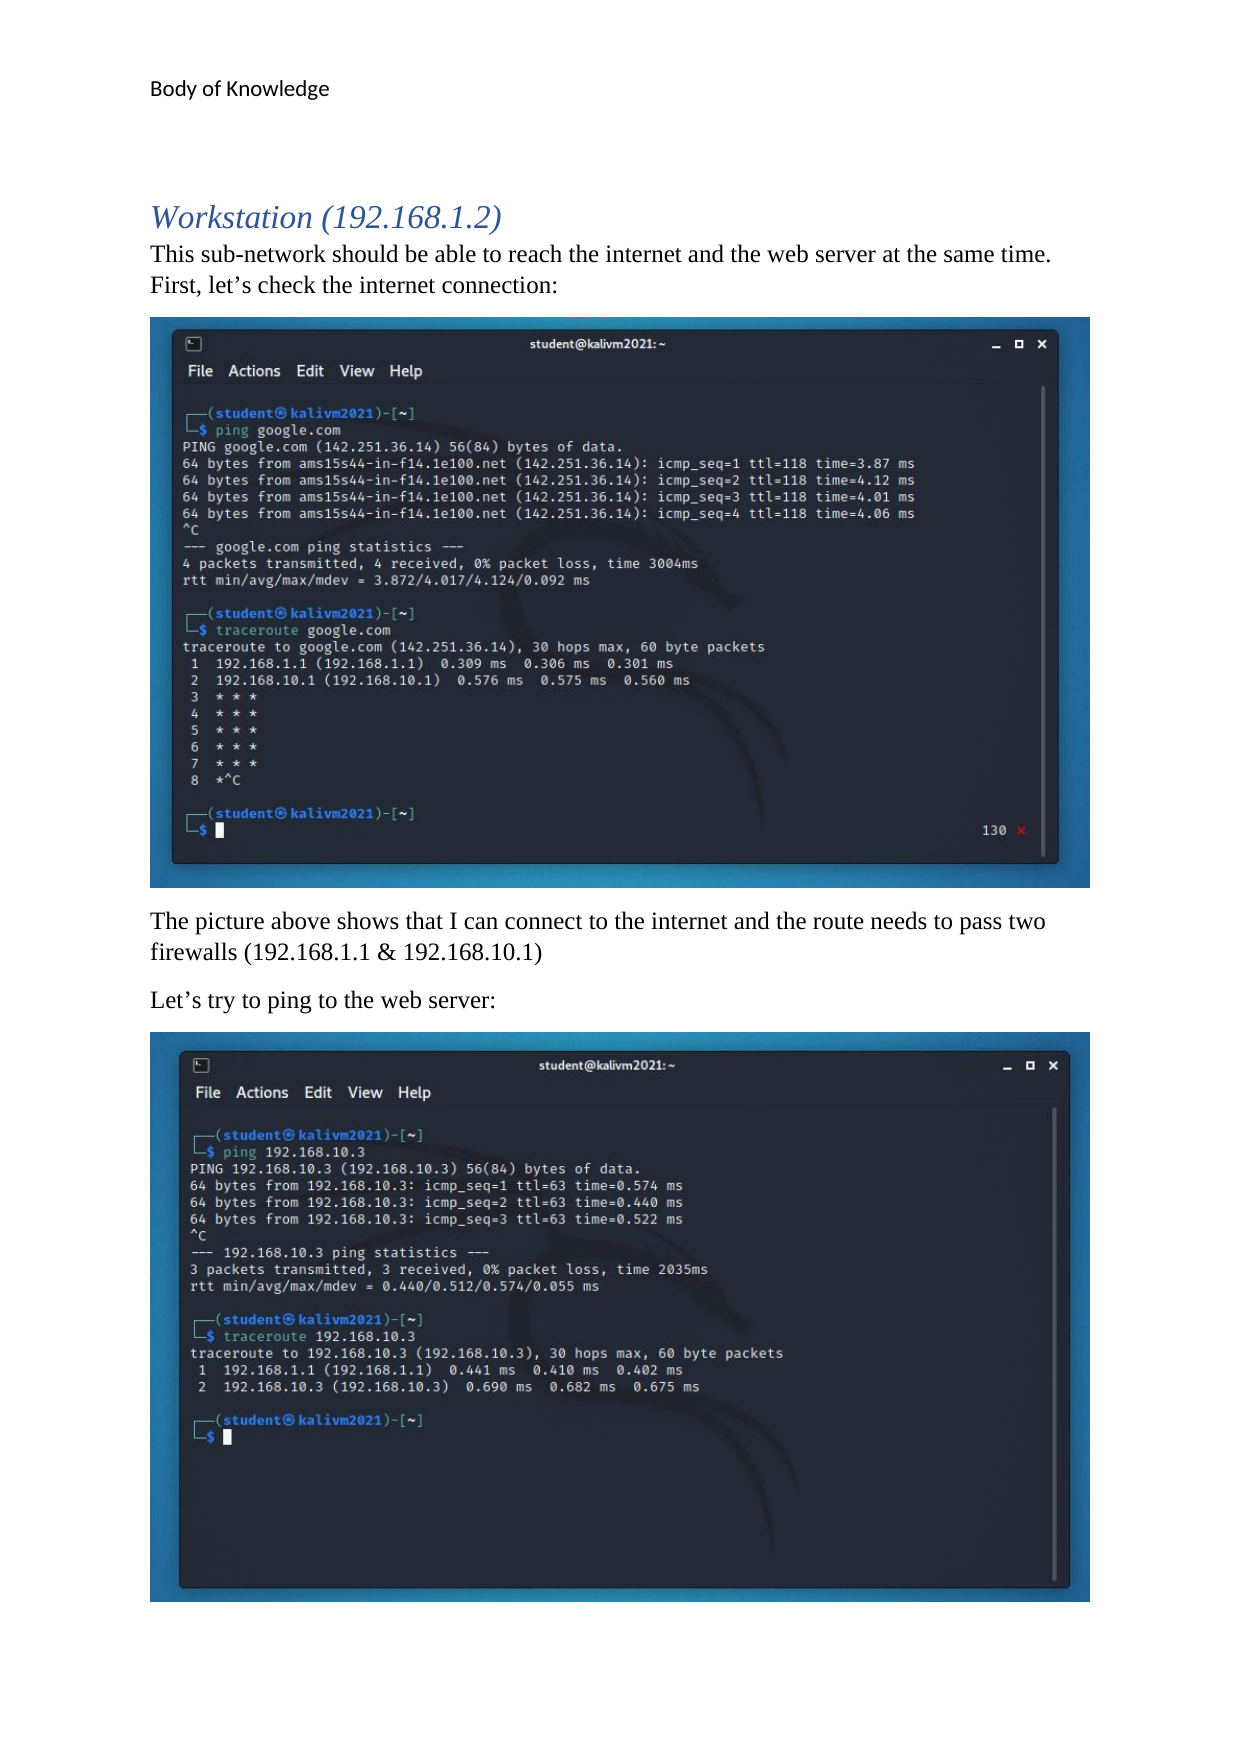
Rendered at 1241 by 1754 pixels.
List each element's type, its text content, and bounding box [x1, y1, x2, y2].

text The picture above shows that I can connect to the internet and the route needs to pass two firewalls (192.168.1.1 & 192.168.10.1) [150, 906, 1090, 966]
subtitle Workstation (192.168.1.2) [150, 198, 1090, 236]
picture [150, 317, 1090, 888]
picture [150, 1032, 1090, 1602]
text This sub-network should be able to reach the internet and the web server at the same time. First, let’s check the internet connection: [150, 239, 1090, 299]
text Let’s try to ping to the web server: [150, 985, 1090, 1014]
